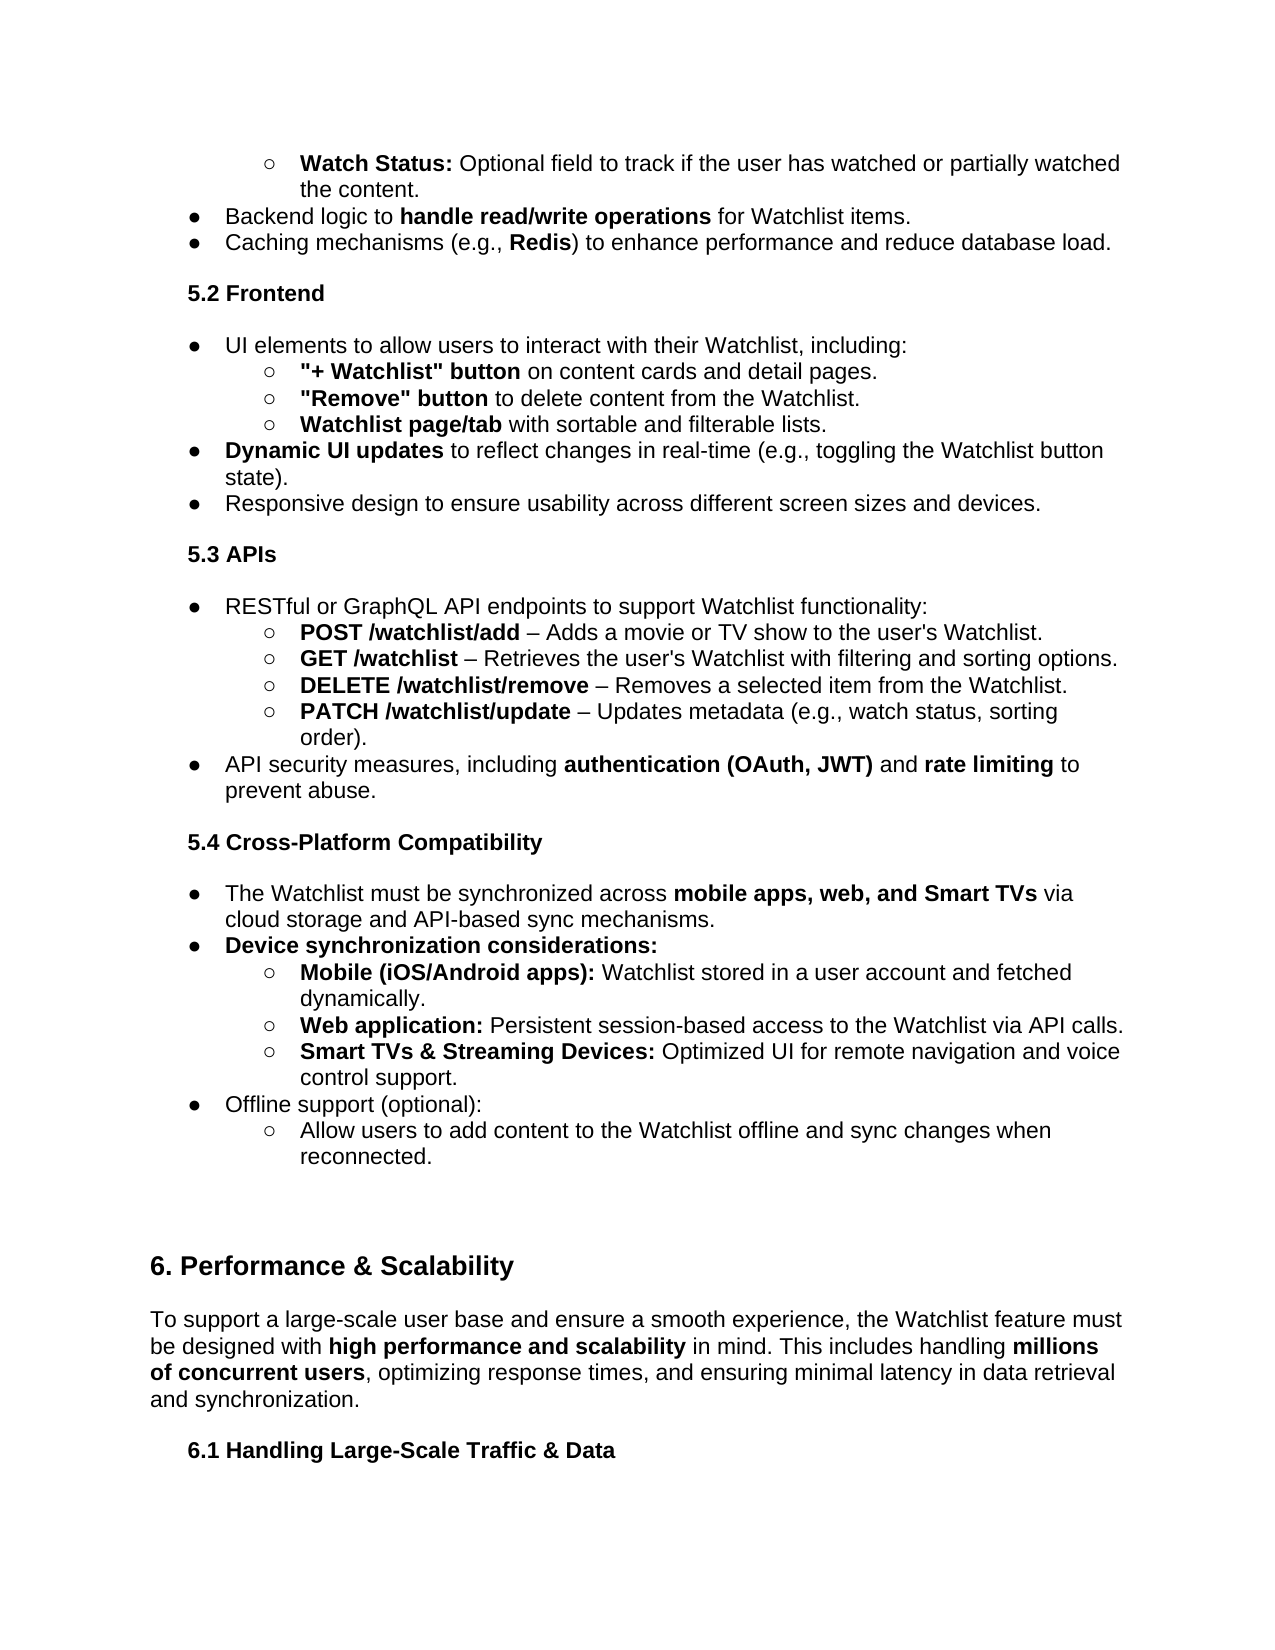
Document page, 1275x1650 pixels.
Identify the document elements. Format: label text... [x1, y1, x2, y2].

list Watchlist page/tab with sortable and filterable lists. [262, 411, 1125, 437]
list Offline support (optional): [187, 1091, 1125, 1117]
list "Remove" button to delete content from the Watchlist. [262, 384, 1125, 411]
list GET /watchlist – Retrieves the user's Watchlist with filtering and sorting options. [262, 645, 1125, 672]
subtitle 5.2 Frontend [187, 280, 1125, 307]
subtitle 5.4 Cross-Platform Compatibility [187, 828, 1125, 855]
list Device synchronization considerations: [187, 932, 1125, 959]
subtitle 5.3 APIs [187, 541, 1125, 568]
list Allow users to add content to the Watchlist offline and sync changes when reconnected. [262, 1117, 1125, 1170]
list Smart TVs & Streaming Devices: Optimized UI for remote navigation and voice control support. [262, 1038, 1125, 1091]
list "+ Watchlist" button on content cards and detail pages. [262, 358, 1125, 384]
list POST /watchlist/add – Adds a movie or TV show to the user's Watchlist. [262, 619, 1125, 645]
subtitle 6.1 Handling Large-Scale Traffic & Data [187, 1437, 1125, 1463]
list RESTful or GraphQL API endpoints to support Watchlist functionality: [187, 593, 1125, 619]
list Watch Status: Optional field to track if the user has watched or partially watched the content. [262, 150, 1125, 203]
list Backend logic to handle read/write operations for Watchlist items. [187, 203, 1125, 229]
list Responsive design to ensure usability across different screen sizes and devices. [187, 490, 1125, 516]
list DELETE /watchlist/remove – Removes a selected item from the Watchlist. [262, 672, 1125, 698]
list Mobile (iOS/Android apps): Watchlist stored in a user account and fetched dynamically. [262, 959, 1125, 1012]
list API security measures, including authentication (OAuth, JWT) and rate limiting to prevent abuse. [187, 751, 1125, 803]
list UI elements to allow users to interact with their Watchlist, including: [187, 332, 1125, 358]
list Caching mechanisms (e.g., Redis) to enhance performance and reduce database load. [187, 229, 1125, 255]
list The Watchlist must be synchronized across mobile apps, web, and Smart TVs via cloud storage and API-based sync mechanisms. [187, 880, 1125, 932]
list PATCH /watchlist/update – Updates metadata (e.g., watch status, sorting order). [262, 698, 1125, 751]
subtitle 6. Performance & Scalability [150, 1250, 1125, 1281]
text To support a large-scale user base and ensure a smooth experience, the Watchlist feature must be designed with high performance and scalability in mind. This includes handling millions of concurrent users, optimizing response times, and ensuring minimal latency in data retrieval and synchronization. [150, 1306, 1125, 1412]
list Dynamic UI updates to reflect changes in real-time (e.g., toggling the Watchlist button state). [187, 437, 1125, 490]
list Web application: Persistent session-based access to the Watchlist via API calls. [262, 1012, 1125, 1038]
